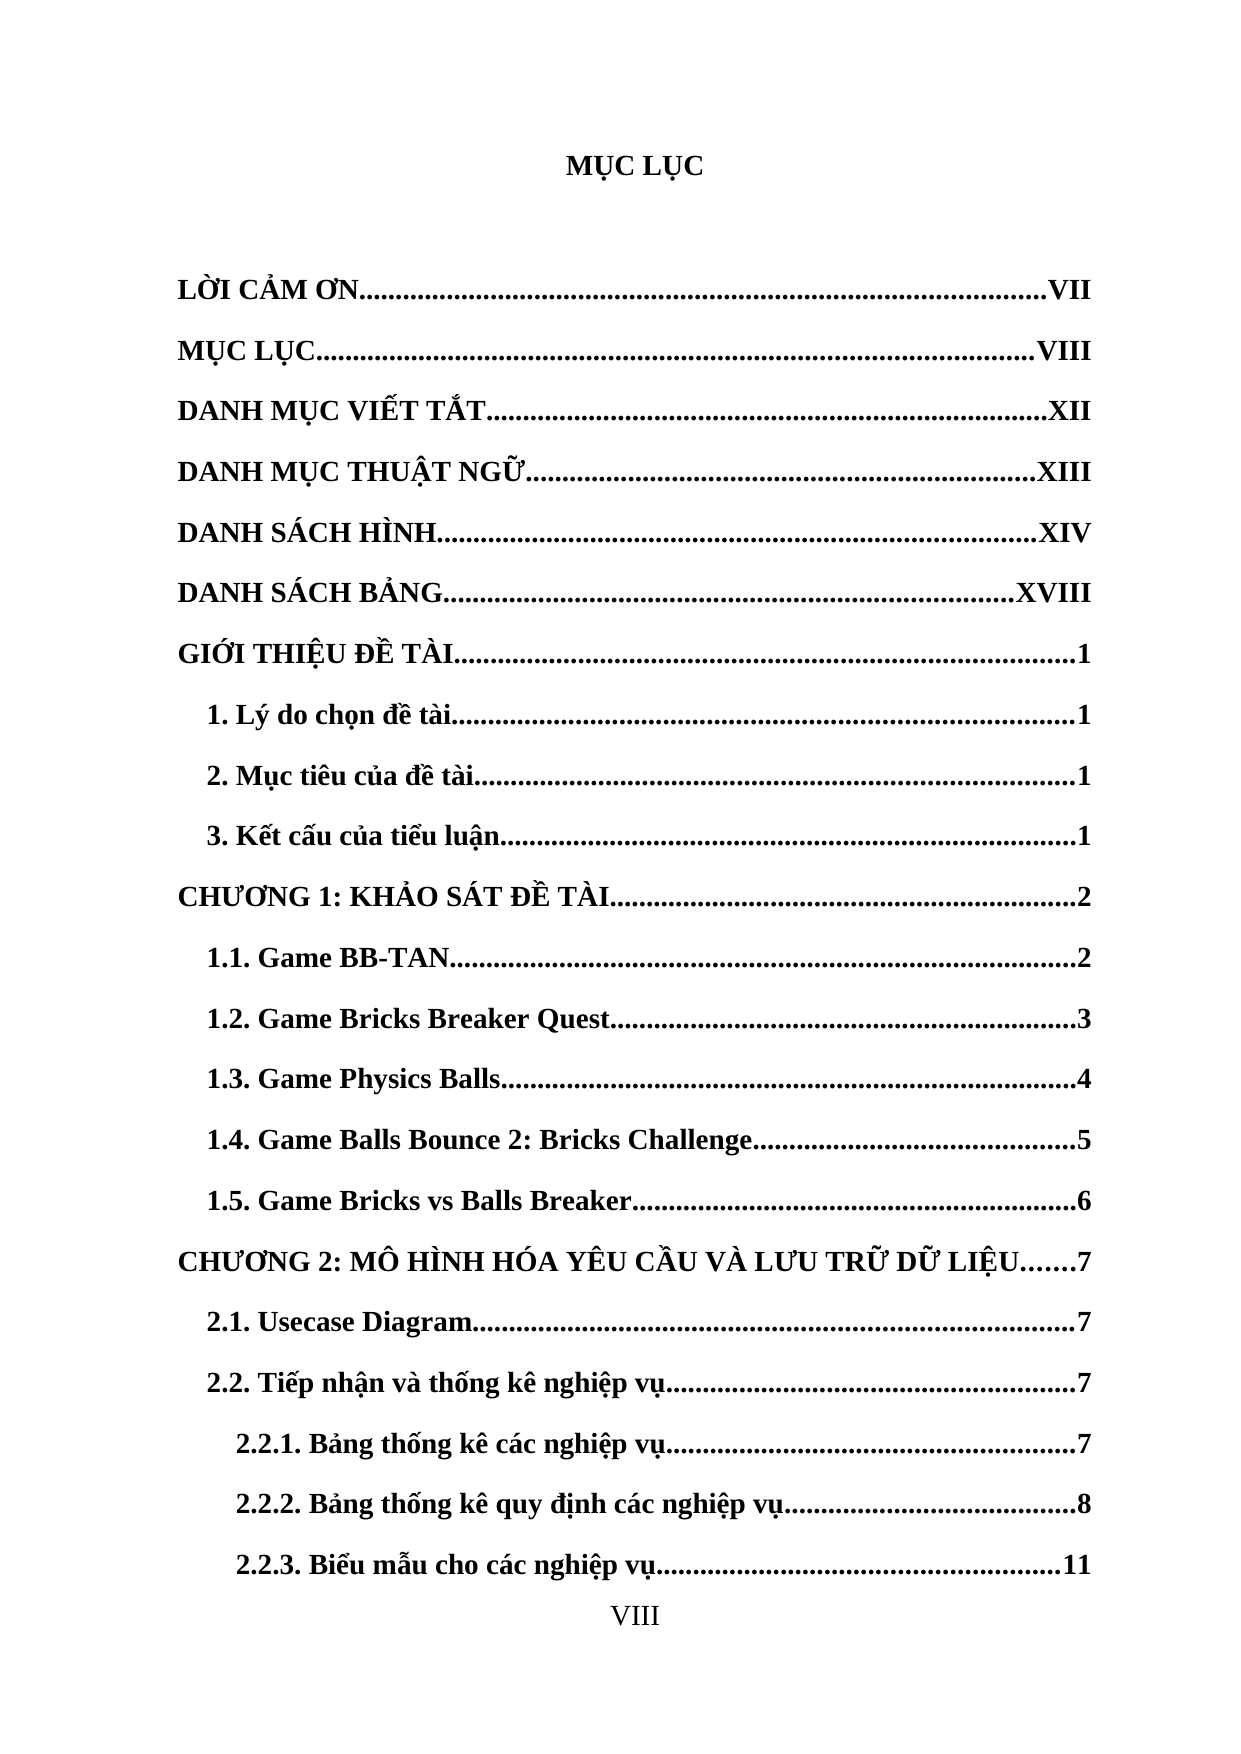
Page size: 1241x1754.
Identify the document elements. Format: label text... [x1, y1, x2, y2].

subtitle MỤC LỤC [177, 148, 1092, 181]
